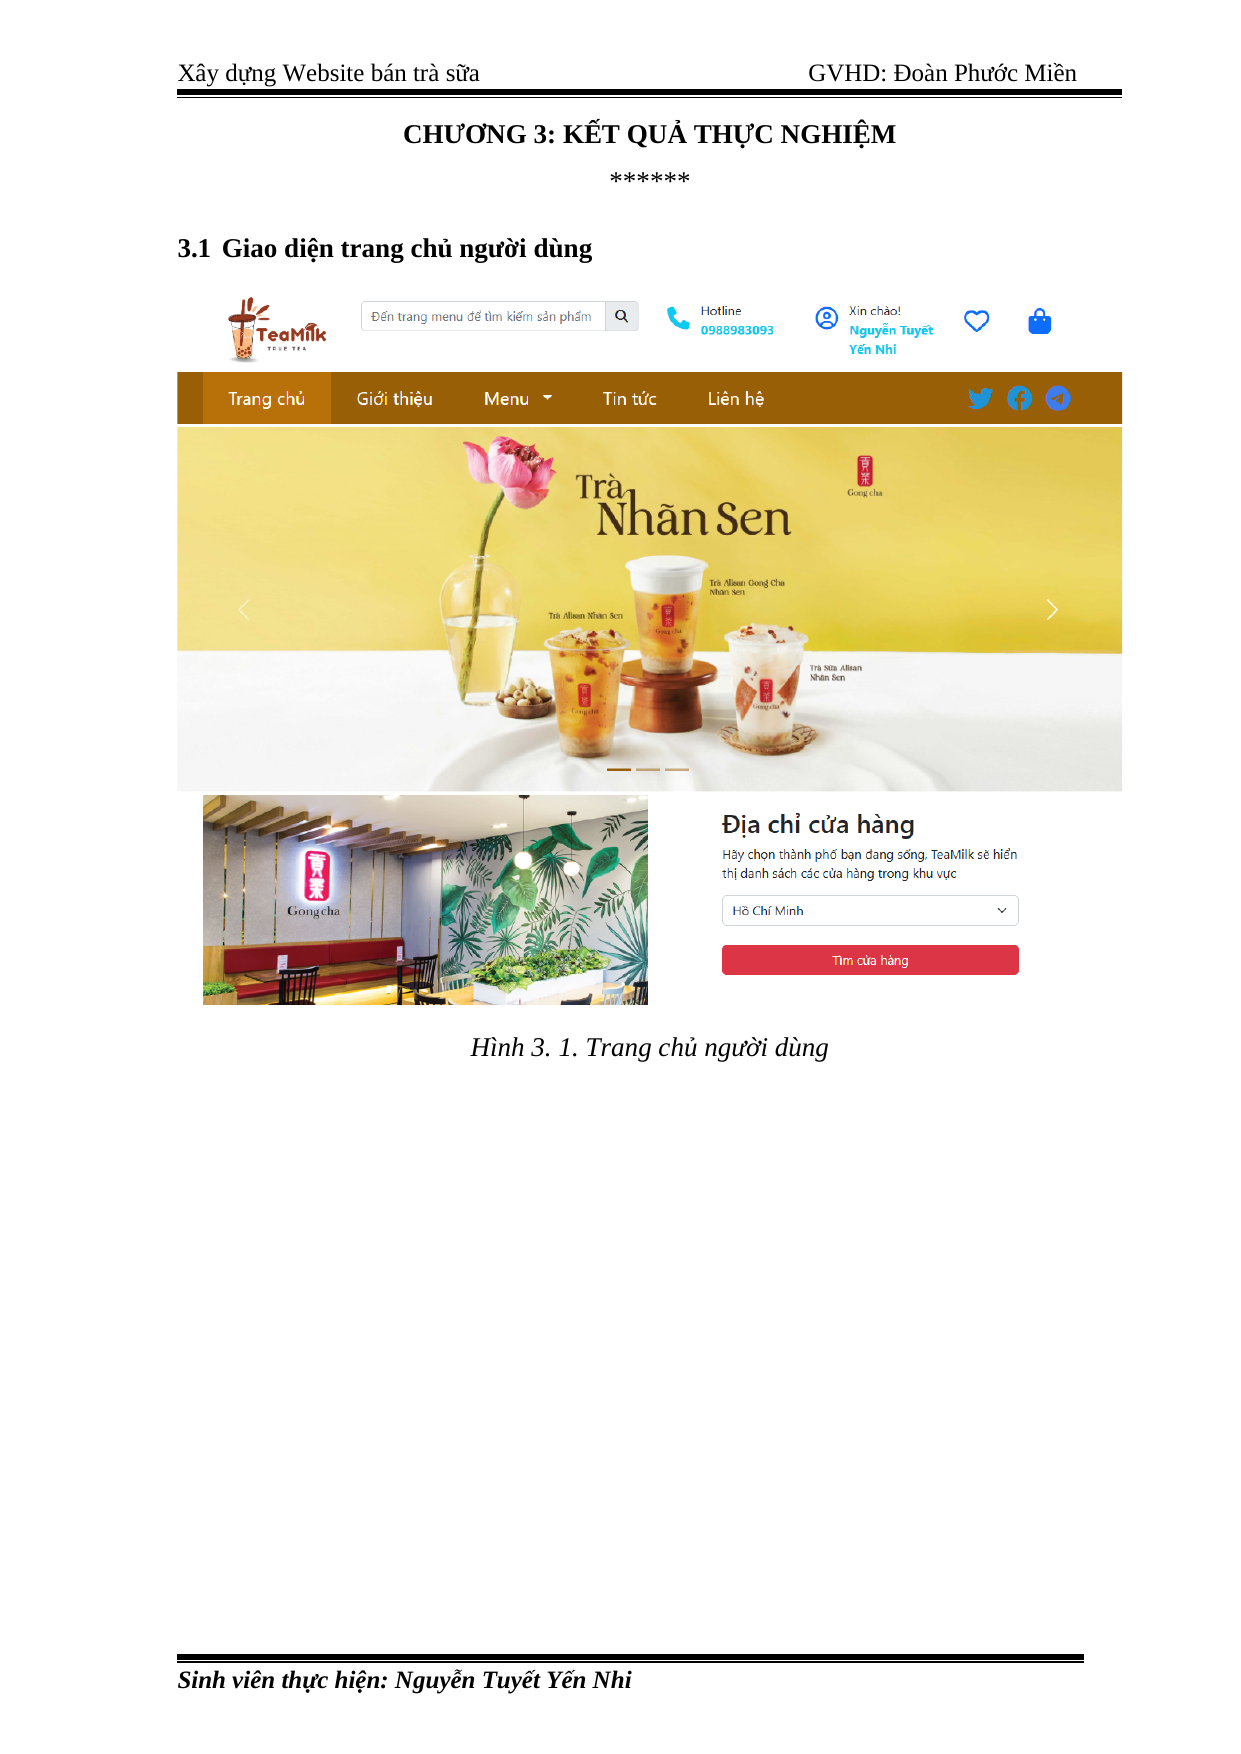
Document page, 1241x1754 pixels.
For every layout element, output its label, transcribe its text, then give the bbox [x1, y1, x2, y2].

subtitle Giao diện trang chủ người dùng [177, 232, 1122, 263]
text ****** [177, 165, 1122, 196]
text Hình 3. 1. Trang chủ người dùng [177, 1031, 1122, 1063]
picture [177, 291, 1123, 1005]
subtitle CHƯƠNG 3: KẾT QUẢ THỰC NGHIỆM [177, 118, 1122, 149]
